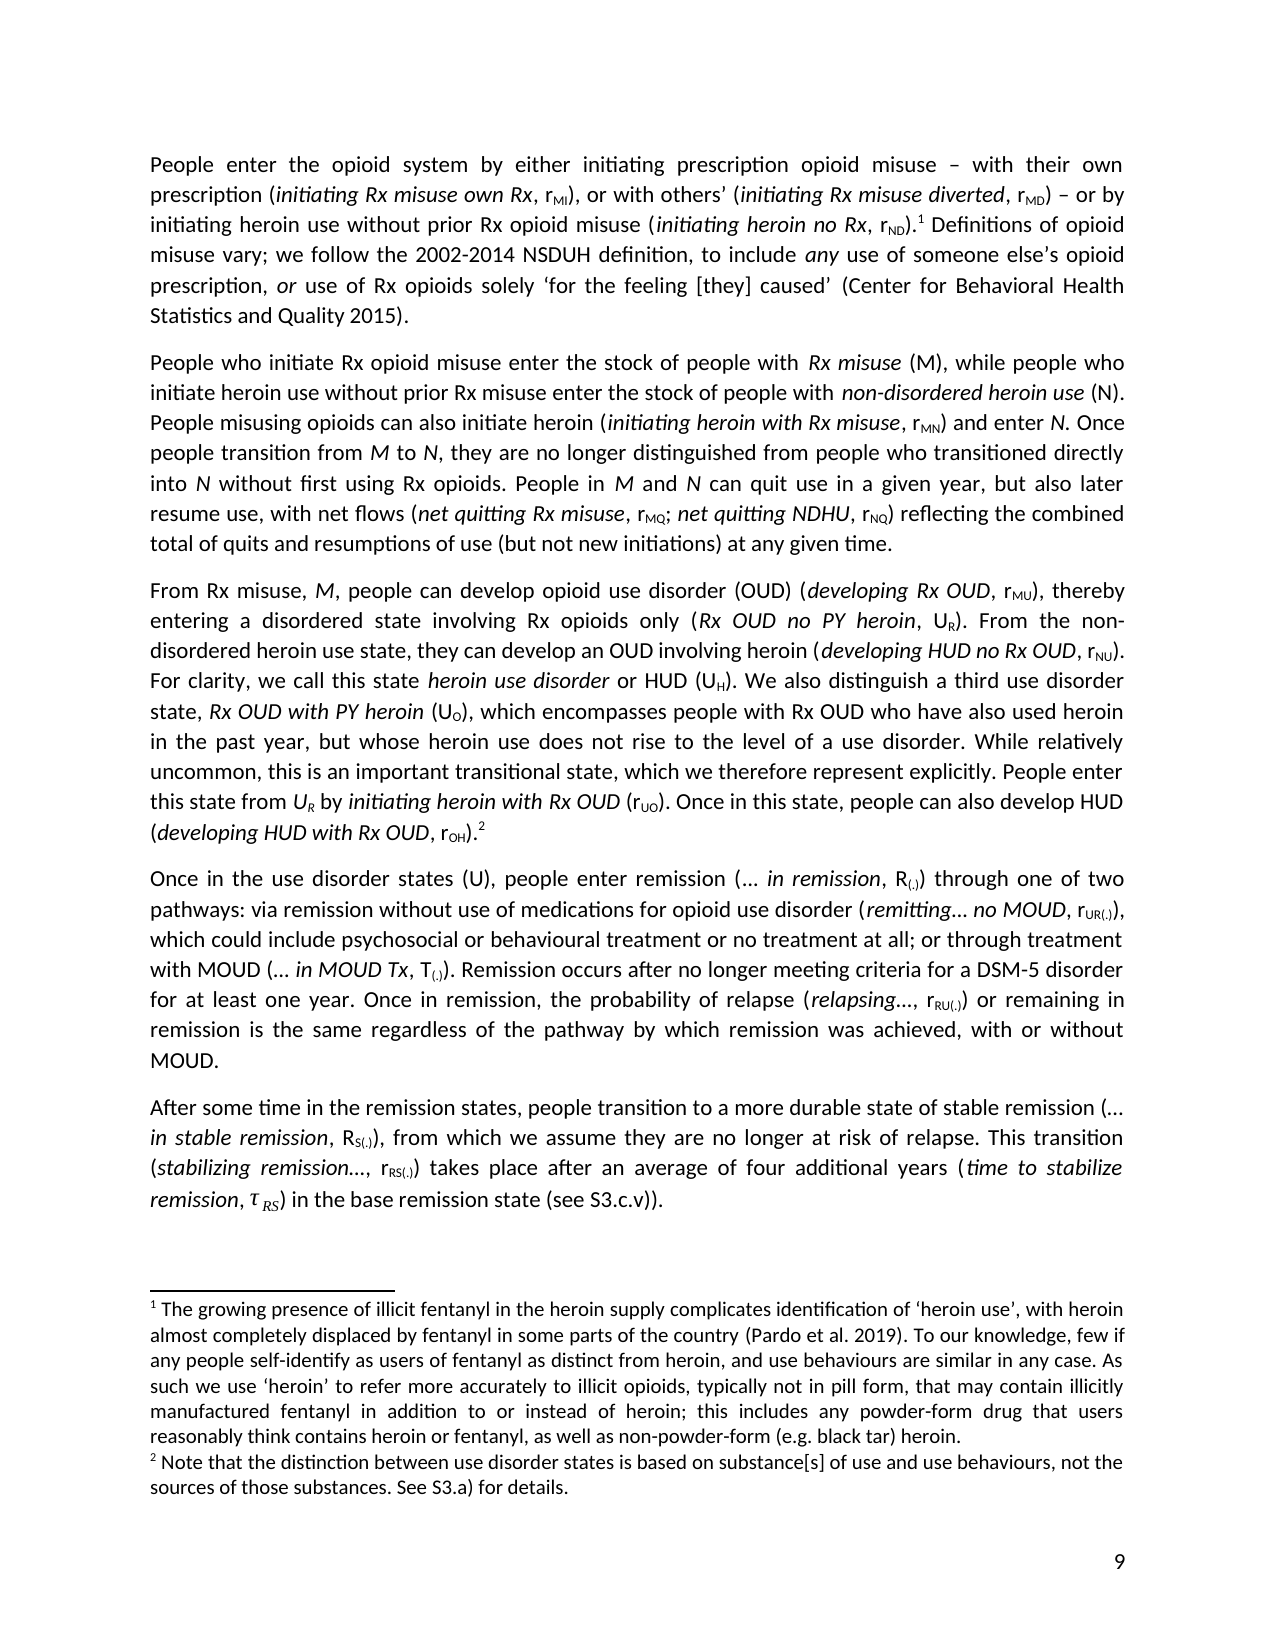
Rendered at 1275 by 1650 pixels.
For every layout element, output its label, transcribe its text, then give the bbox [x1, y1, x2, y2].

text After some time in the remission states, people transition to a more durable state of stable remission (… in stable remission, RS(.)), from which we assume they are no longer at risk of relapse. This transition (stabilizing remission…, rRS(.)) takes place after an average of four additional years (time to stabilize remission, ) in the base remission state (see S3.c.v)). [150, 1093, 1125, 1215]
text People enter the opioid system by either initiating prescription opioid misuse – with their own prescription (initiating Rx misuse own Rx, rMI), or with others’ (initiating Rx misuse diverted, rMD) – or by initiating heroin use without prior Rx opioid misuse (initiating heroin no Rx, rND). Definitions of opioid misuse vary; we follow the 2002-2014 NSDUH definition, to include any use of someone else’s opioid prescription, or use of Rx opioids solely ‘for the feeling [they] caused’ (Center for Behavioral Health Statistics and Quality 2015). [150, 150, 1125, 329]
text From Rx misuse, M, people can develop opioid use disorder (OUD) (developing Rx OUD, rMU), thereby entering a disordered state involving Rx opioids only (Rx OUD no PY heroin, UR). From the non-disordered heroin use state, they can develop an OUD involving heroin (developing HUD no Rx OUD, rNU). For clarity, we call this state heroin use disorder or HUD (UH). We also distinguish a third use disorder state, Rx OUD with PY heroin (UO), which encompasses people with Rx OUD who have also used heroin in the past year, but whose heroin use does not rise to the level of a use disorder. While relatively uncommon, this is an important transitional state, which we therefore represent explicitly. People enter this state from UR by initiating heroin with Rx OUD (rUO). Once in this state, people can also develop HUD (developing HUD with Rx OUD, rOH). [150, 576, 1125, 846]
text Once in the use disorder states (U), people enter remission (… in remission, R(.)) through one of two pathways: via remission without use of medications for opioid use disorder (remitting… no MOUD, rUR(.)), which could include psychosocial or behavioural treatment or no treatment at all; or through treatment with MOUD (… in MOUD Tx, T(.)). Remission occurs after no longer meeting criteria for a DSM-5 disorder for at least one year. Once in remission, the probability of relapse (relapsing…, rRU(.)) or remaining in remission is the same regardless of the pathway by which remission was achieved, with or without MOUD. [150, 864, 1125, 1074]
text People who initiate Rx opioid misuse enter the stock of people with Rx misuse (M), while people who initiate heroin use without prior Rx misuse enter the stock of people with non-disordered heroin use (N). People misusing opioids can also initiate heroin (initiating heroin with Rx misuse, rMN) and enter N. Once people transition from M to N, they are no longer distinguished from people who transitioned directly into N without first using Rx opioids. People in M and N can quit use in a given year, but also later resume use, with net flows (net quitting Rx misuse, rMQ; net quitting NDHU, rNQ) reflecting the combined total of quits and resumptions of use (but not new initiations) at any given time. [150, 348, 1125, 557]
